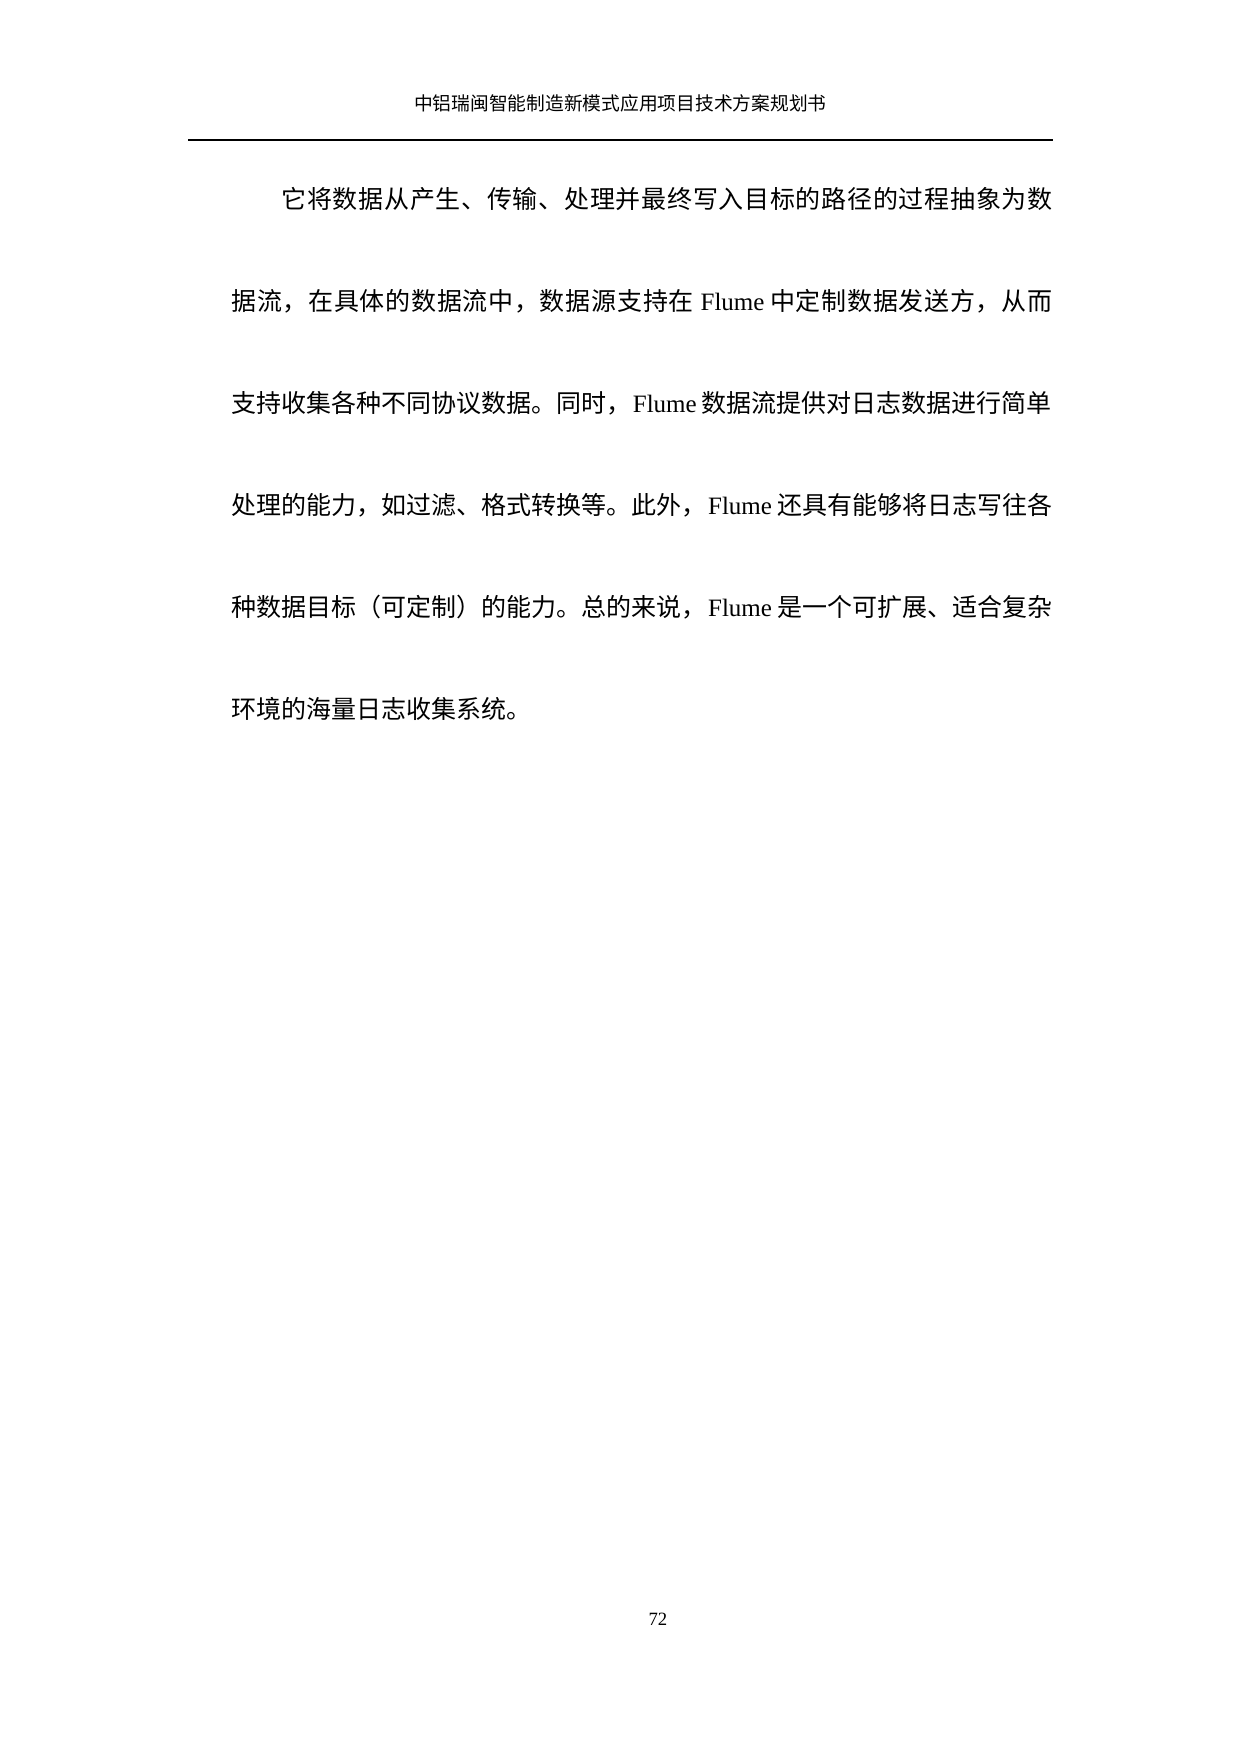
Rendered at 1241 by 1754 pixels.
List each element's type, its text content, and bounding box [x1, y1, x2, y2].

text 它将数据从产生、传输、处理并最终写入目标的路径的过程抽象为数据流，在具体的数据流中，数据源支持在Flume中定制数据发送方，从而支持收集各种不同协议数据。同时，Flume数据流提供对日志数据进行简单处理的能力，如过滤、格式转换等。此外，Flume还具有能够将日志写往各种数据目标（可定制）的能力。总的来说，Flume是一个可扩展、适合复杂环境的海量日志收集系统。 [231, 164, 1053, 741]
